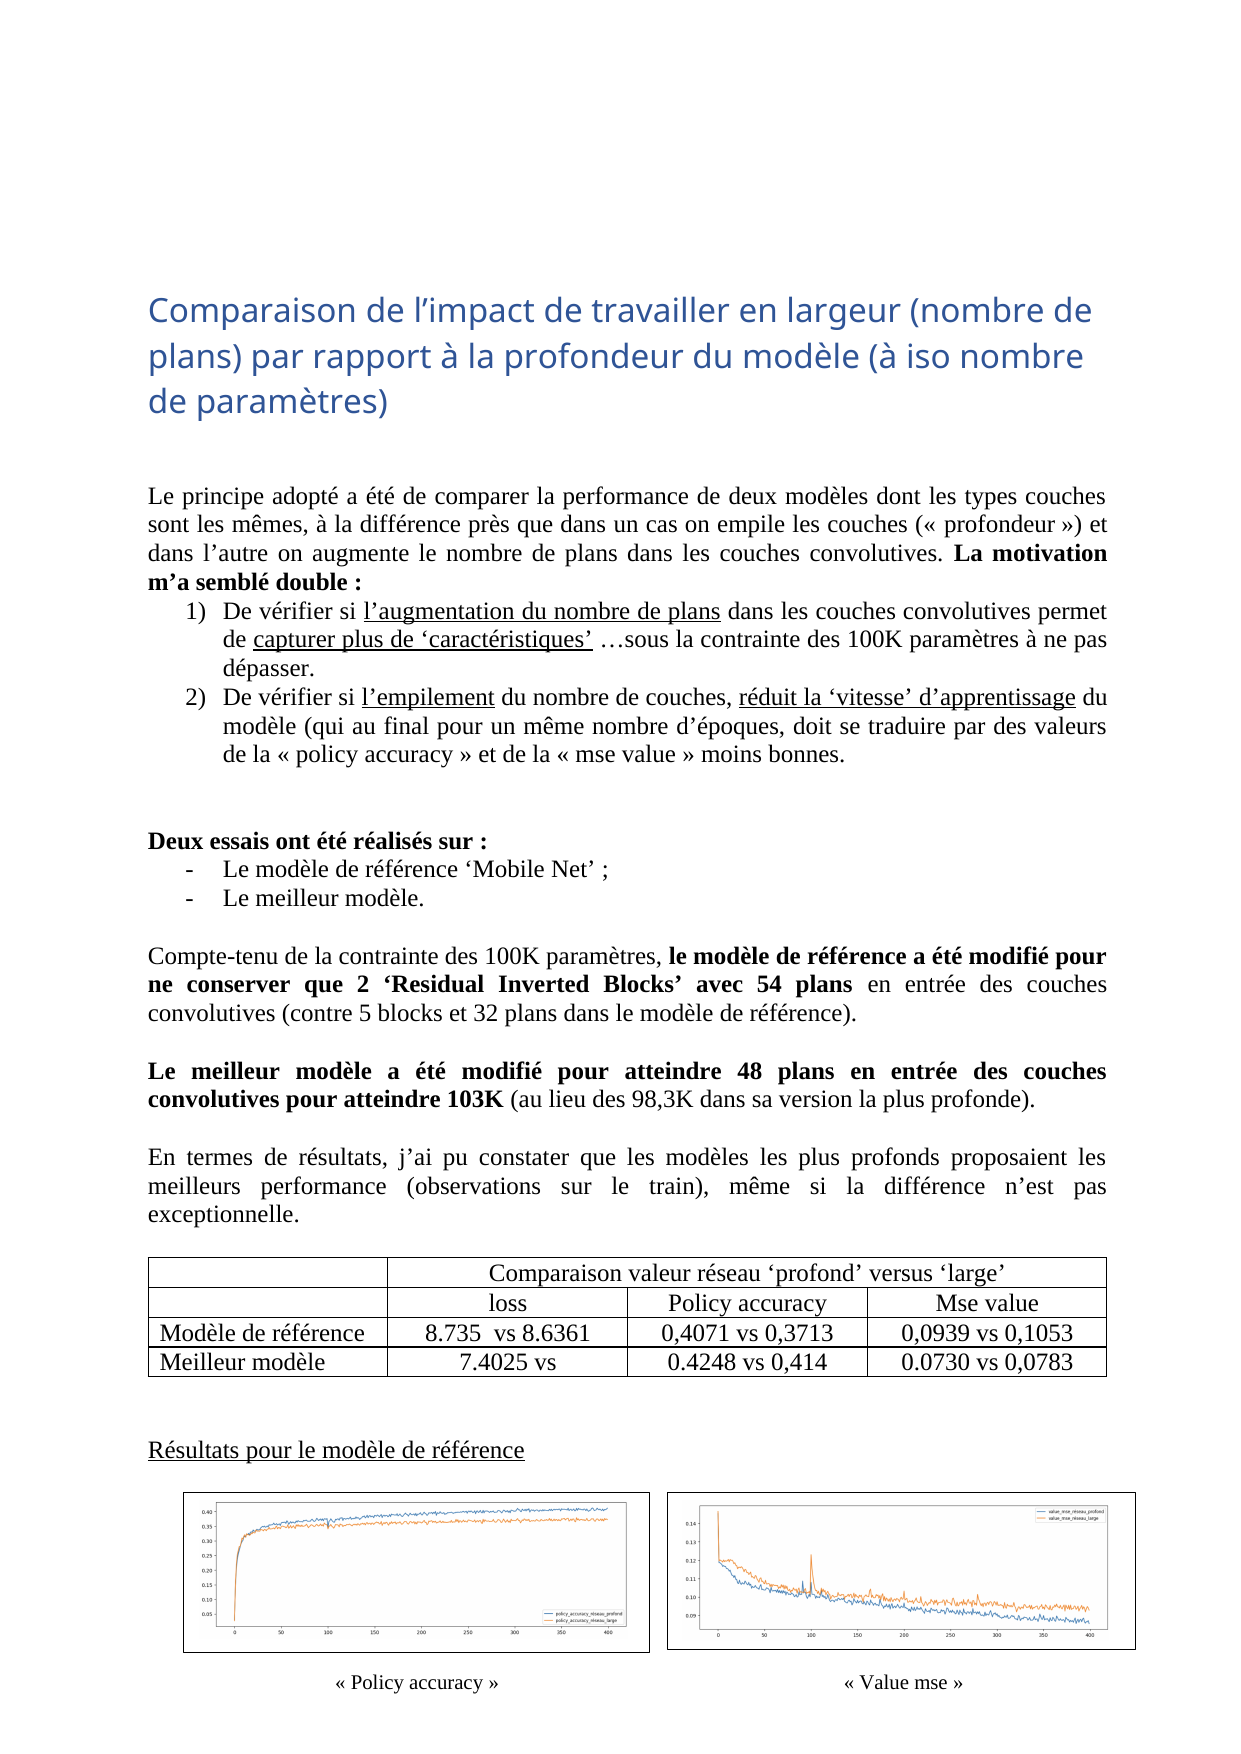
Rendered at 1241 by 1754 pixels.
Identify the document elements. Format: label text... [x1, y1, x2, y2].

text Le principe adopté a été de comparer la performance de deux modèles dont les types couches sont les mêmes, à la différence près que dans un cas on empile les couches (« profondeur ») et dans l’autre on augmente le nombre de plans dans les couches convolutives. La motivation m’a semblé double : [148, 481, 1107, 596]
table_header [149, 1258, 387, 1287]
table_cell 0,0939 vs 0,1053 [868, 1318, 1106, 1346]
text Compte-tenu de la contrainte des 100K paramètres, le modèle de référence a été modifié pour ne conserver que 2 ‘Residual Inverted Blocks’ avec 54 plans en entrée des couches convolutives (contre 5 blocks et 32 plans dans le modèle de référence). [148, 941, 1107, 1027]
list De vérifier si l’empilement du nombre de couches, réduit la ‘vitesse’ d’apprentissage du modèle (qui au final pour un même nombre d’époques, doit se traduire par des valeurs de la « policy accuracy » et de la « mse value » moins bonnes. [185, 682, 1107, 768]
text Résultats pour le modèle de référence [148, 1435, 1107, 1463]
table_cell 0,4071 vs 0,3713 [628, 1318, 867, 1346]
subtitle Comparaison de l’impact de travailler en largeur (nombre de plans) par rapport à la profondeur du modèle (à iso nombre de paramètres) [148, 287, 1107, 423]
table_header Comparaison valeur réseau ‘profond’ versus ‘large’ [388, 1258, 1106, 1287]
table_cell 7.4025 vs [388, 1348, 627, 1376]
table_cell Policy accuracy [628, 1288, 867, 1317]
picture [199, 1500, 628, 1639]
list Le modèle de référence ‘Mobile Net’ ; [185, 854, 1107, 883]
table_cell 0.4248 vs 0,414 [628, 1348, 867, 1376]
table_cell Modèle de référence [149, 1318, 387, 1346]
picture [682, 1500, 1109, 1641]
table_cell Mse value [868, 1288, 1106, 1317]
list De vérifier si l’augmentation du nombre de plans dans les couches convolutives permet de capturer plus de ‘caractéristiques’ …sous la contrainte des 100K paramètres à ne pas dépasser. [185, 596, 1107, 682]
text En termes de résultats, j’ai pu constater que les modèles les plus profonds proposaient les meilleurs performance (observations sur le train), même si la différence n’est pas exceptionnelle. [148, 1142, 1107, 1228]
text Deux essais ont été réalisés sur : [148, 826, 1107, 854]
list Le meilleur modèle. [185, 883, 1107, 912]
table_cell Meilleur modèle [149, 1348, 387, 1376]
table_cell 0.0730 vs 0,0783 [868, 1348, 1106, 1376]
table_cell loss [388, 1288, 627, 1317]
text Le meilleur modèle a été modifié pour atteindre 48 plans en entrée des couches convolutives pour atteindre 103K (au lieu des 98,3K dans sa version la plus profonde). [148, 1056, 1107, 1113]
table_cell [149, 1288, 387, 1317]
table_cell vs 8.6361 [388, 1318, 627, 1346]
